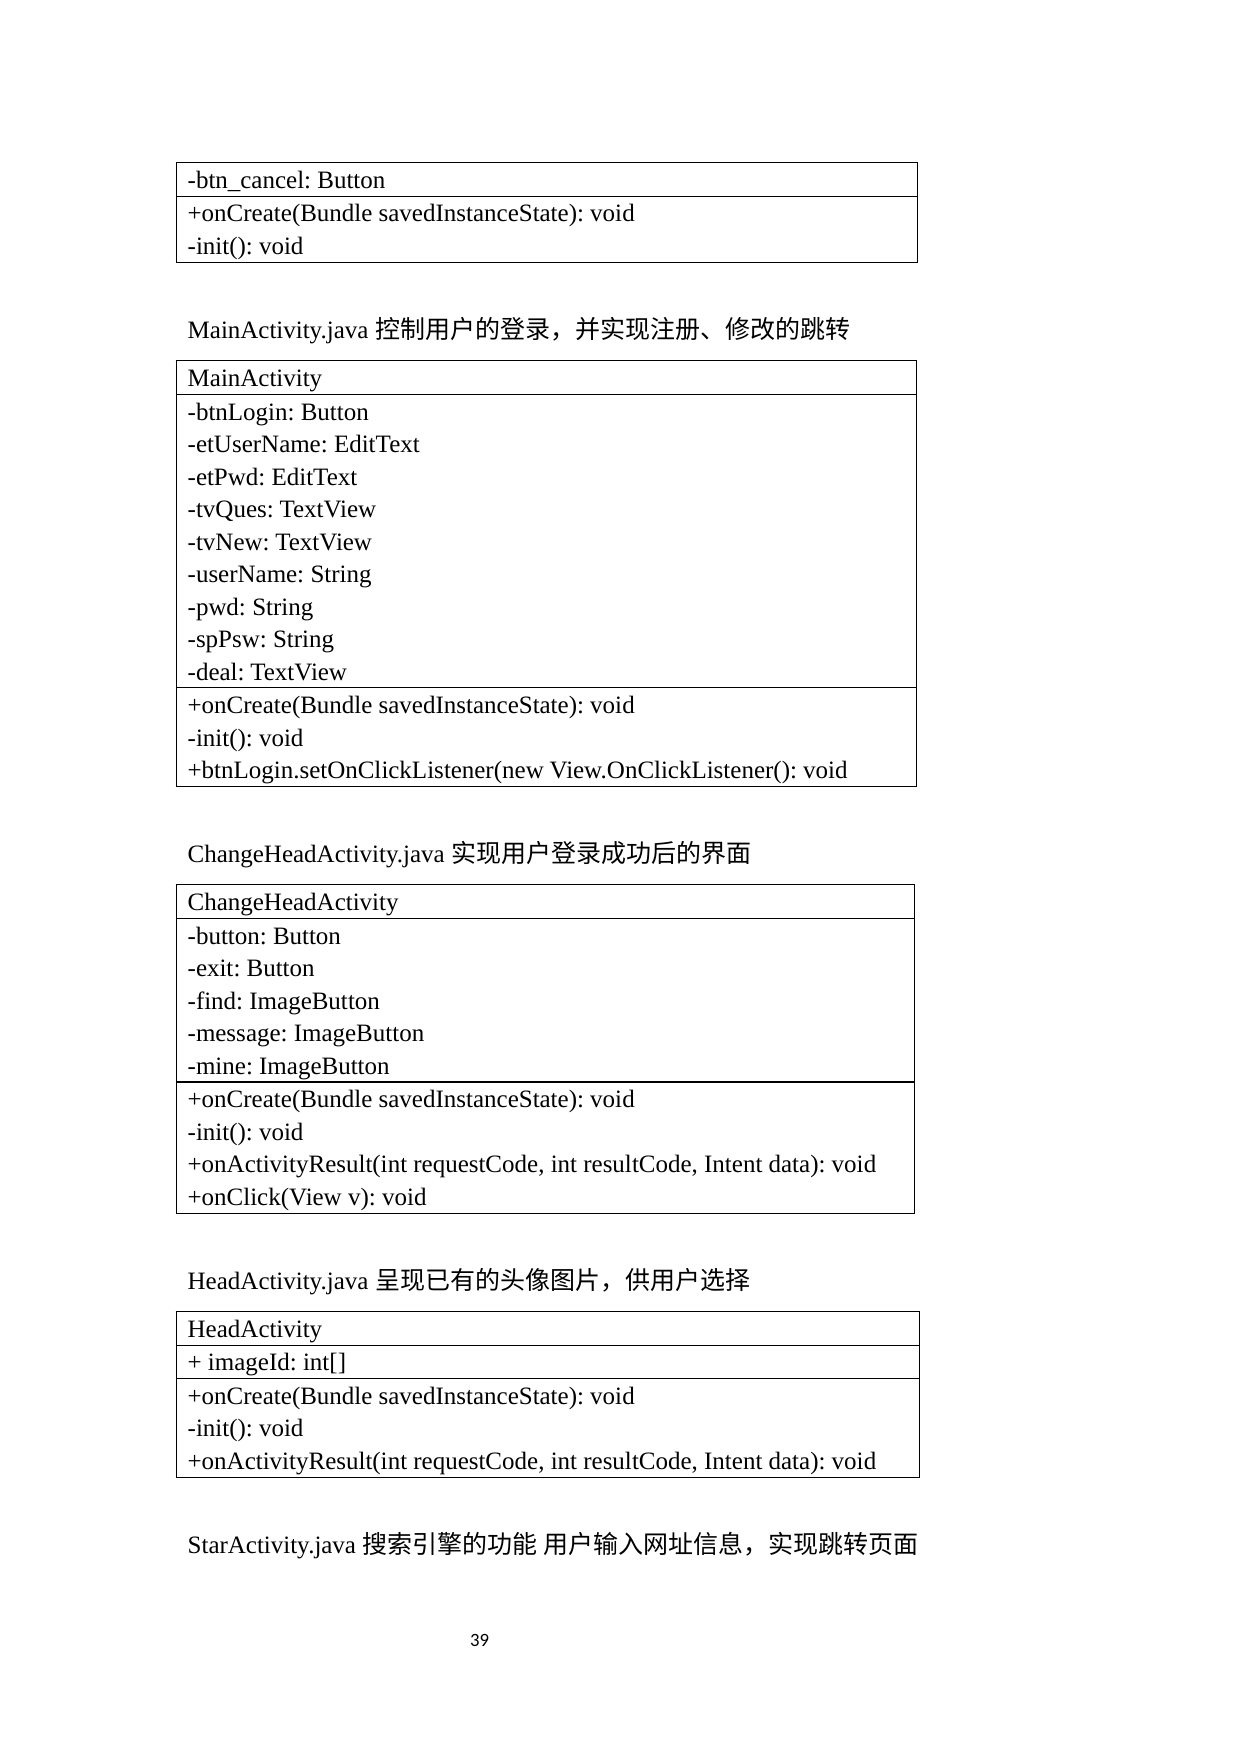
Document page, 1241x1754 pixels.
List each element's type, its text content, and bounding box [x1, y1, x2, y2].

list HeadActivity.java 呈现已有的头像图片，供用户选择 [187, 1246, 1053, 1311]
list ChangeHeadActivity.java 实现用户登录成功后的界面 [187, 819, 1053, 884]
list StarActivity.java 搜索引擎的功能 用户输入网址信息，实现跳转页面 [187, 1510, 1053, 1575]
table_cell -btnLogin: Button -etUserName: EditText -etPwd: EditText -tvQues: TextView -tvNew: TextView -userName: String -pwd: String -spPsw: String -deal: TextView [177, 395, 916, 687]
table_cell +onCreate(Bundle savedInstanceState): void -init(): void +btnLogin.setOnClickListener(new View.OnClickListener(): void [177, 688, 916, 786]
table_cell + imageId: int[] [177, 1346, 919, 1378]
table_header MainActivity [177, 361, 916, 394]
list MainActivity.java 控制用户的登录，并实现注册、修改的跳转 [187, 295, 1053, 360]
table_cell -button: Button -exit: Button -find: ImageButton -message: ImageButton -mine: ImageButton [177, 919, 914, 1081]
table_header ChangeHeadActivity [177, 885, 914, 918]
table_header HeadActivity [177, 1312, 919, 1344]
table_cell +onCreate(Bundle savedInstanceState): void -init(): void +onActivityResult(int requestCode, int resultCode, Intent data): void [177, 1379, 919, 1477]
table_cell +onCreate(Bundle savedInstanceState): void -init(): void [177, 197, 917, 262]
table_cell +onCreate(Bundle savedInstanceState): void -init(): void +onActivityResult(int requestCode, int resultCode, Intent data): void +onClick(View v): void [177, 1083, 914, 1212]
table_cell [177, 163, 917, 196]
